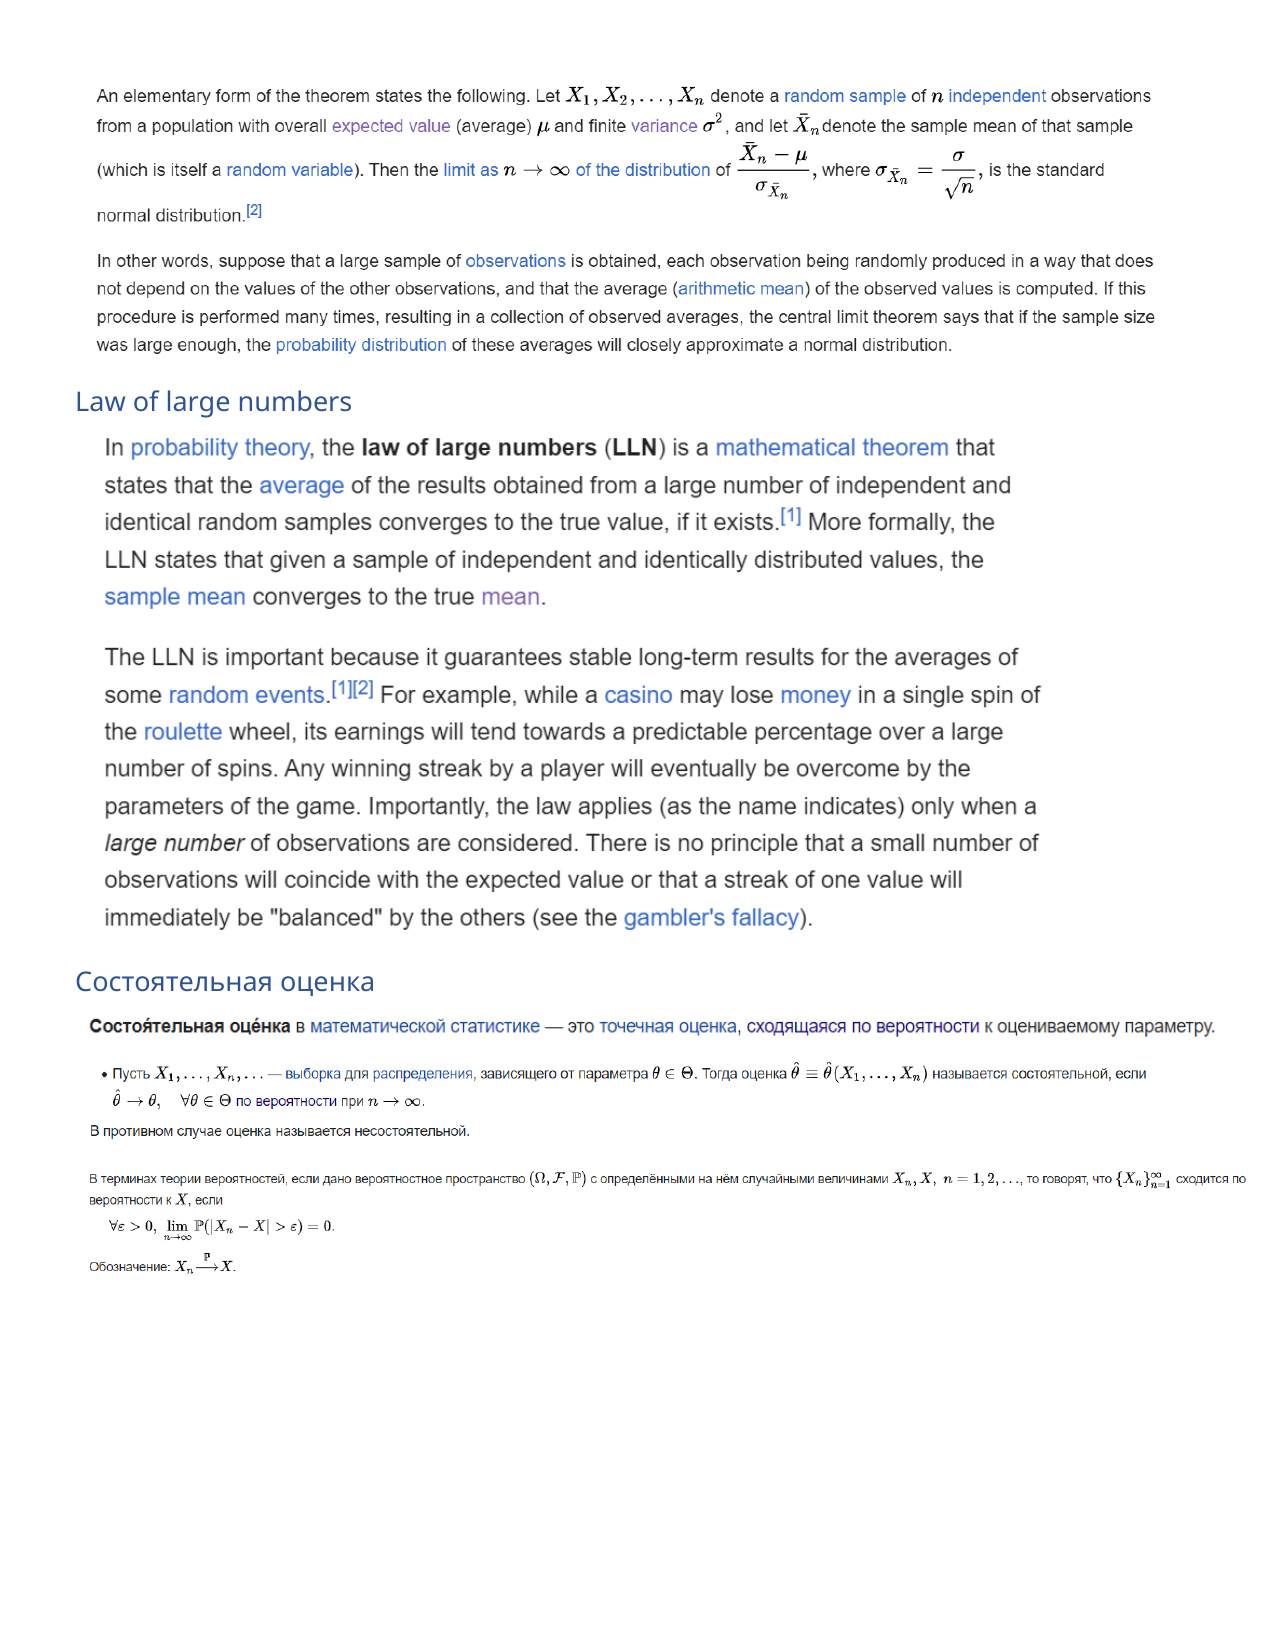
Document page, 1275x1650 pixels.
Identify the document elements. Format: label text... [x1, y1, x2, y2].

picture [75, 1002, 1275, 1044]
picture [75, 422, 1050, 944]
subtitle Состоятельная оценка [75, 962, 1200, 999]
subtitle Law of large numbers [75, 383, 1200, 419]
picture [75, 75, 1179, 364]
picture [75, 1062, 1275, 1146]
picture [75, 1164, 1257, 1287]
